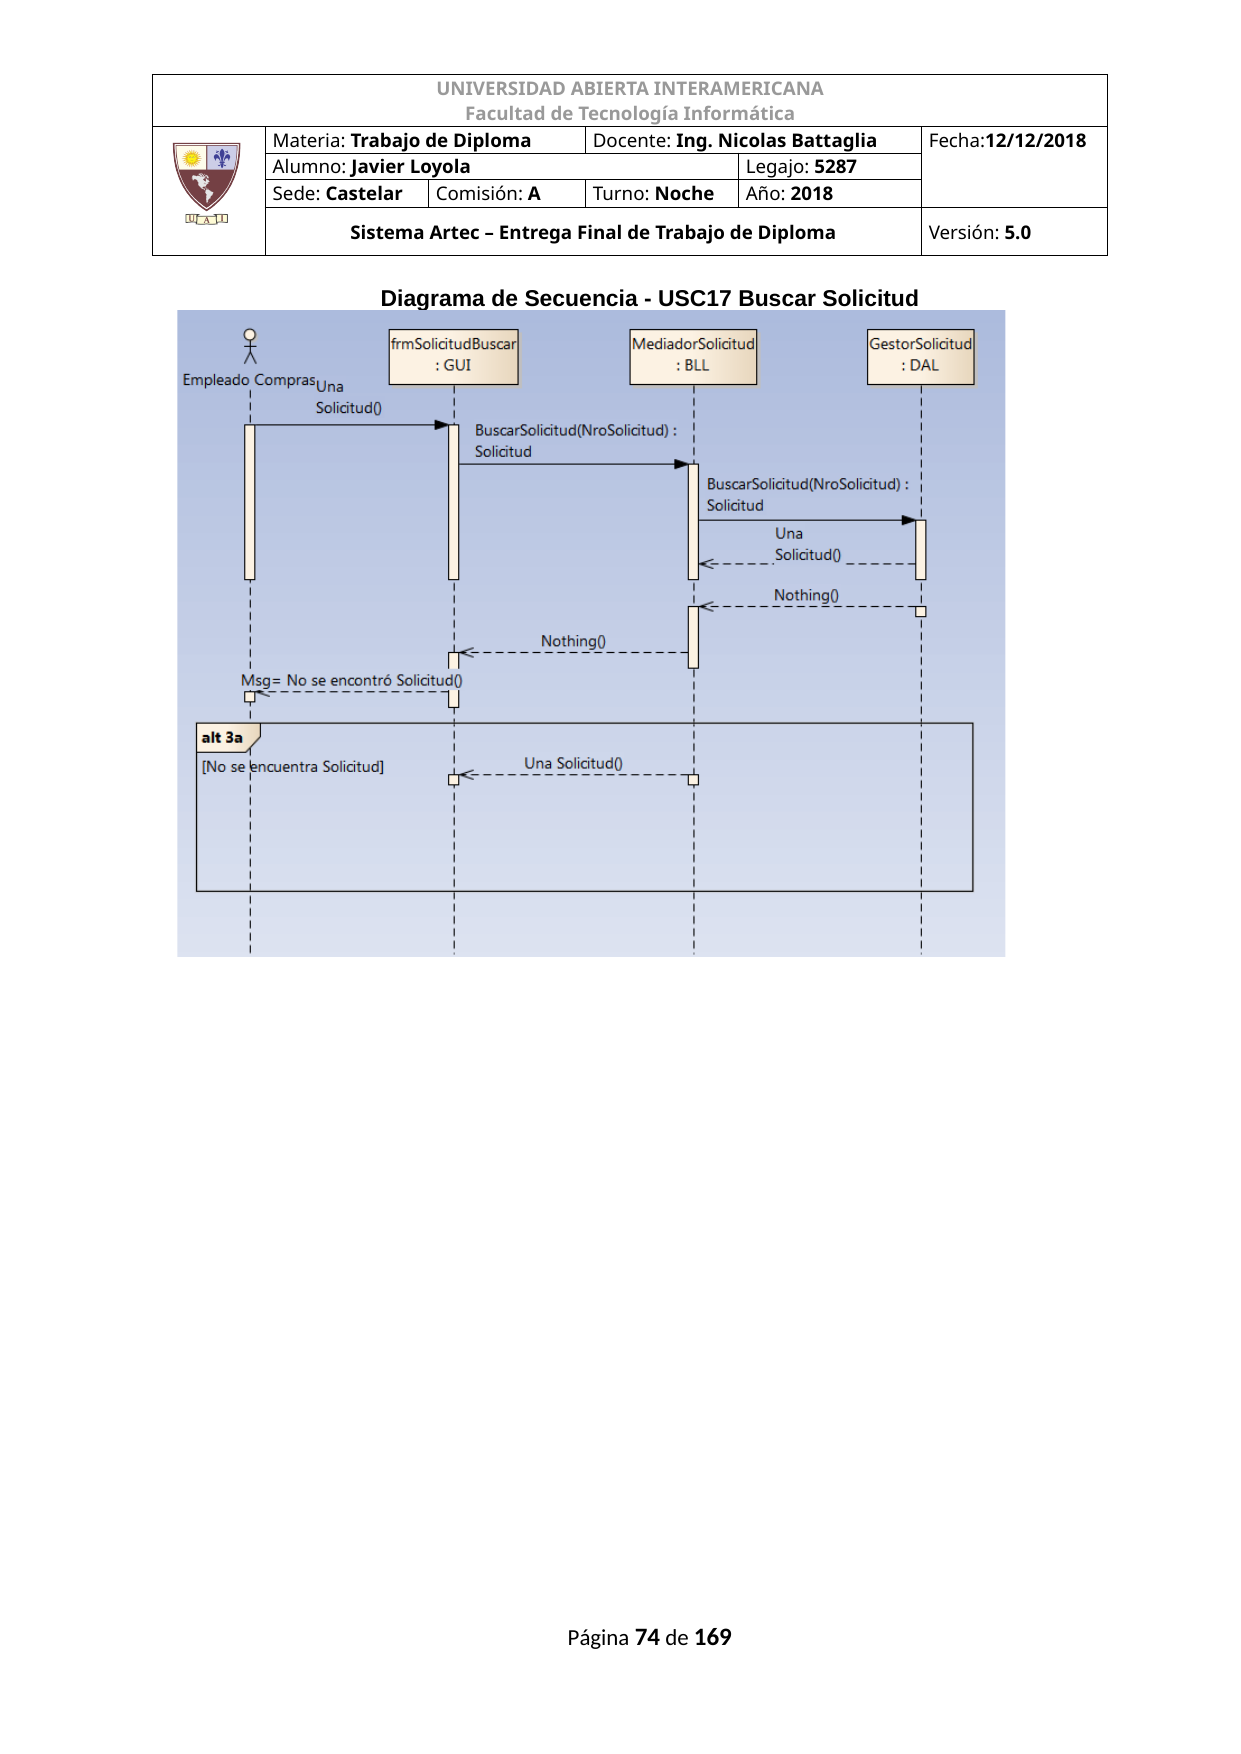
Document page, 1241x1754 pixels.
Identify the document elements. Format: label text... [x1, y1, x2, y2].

picture [157, 136, 257, 228]
picture [177, 310, 1006, 957]
text Diagrama de Secuencia - USC17 Buscar Solicitud [177, 284, 1122, 311]
